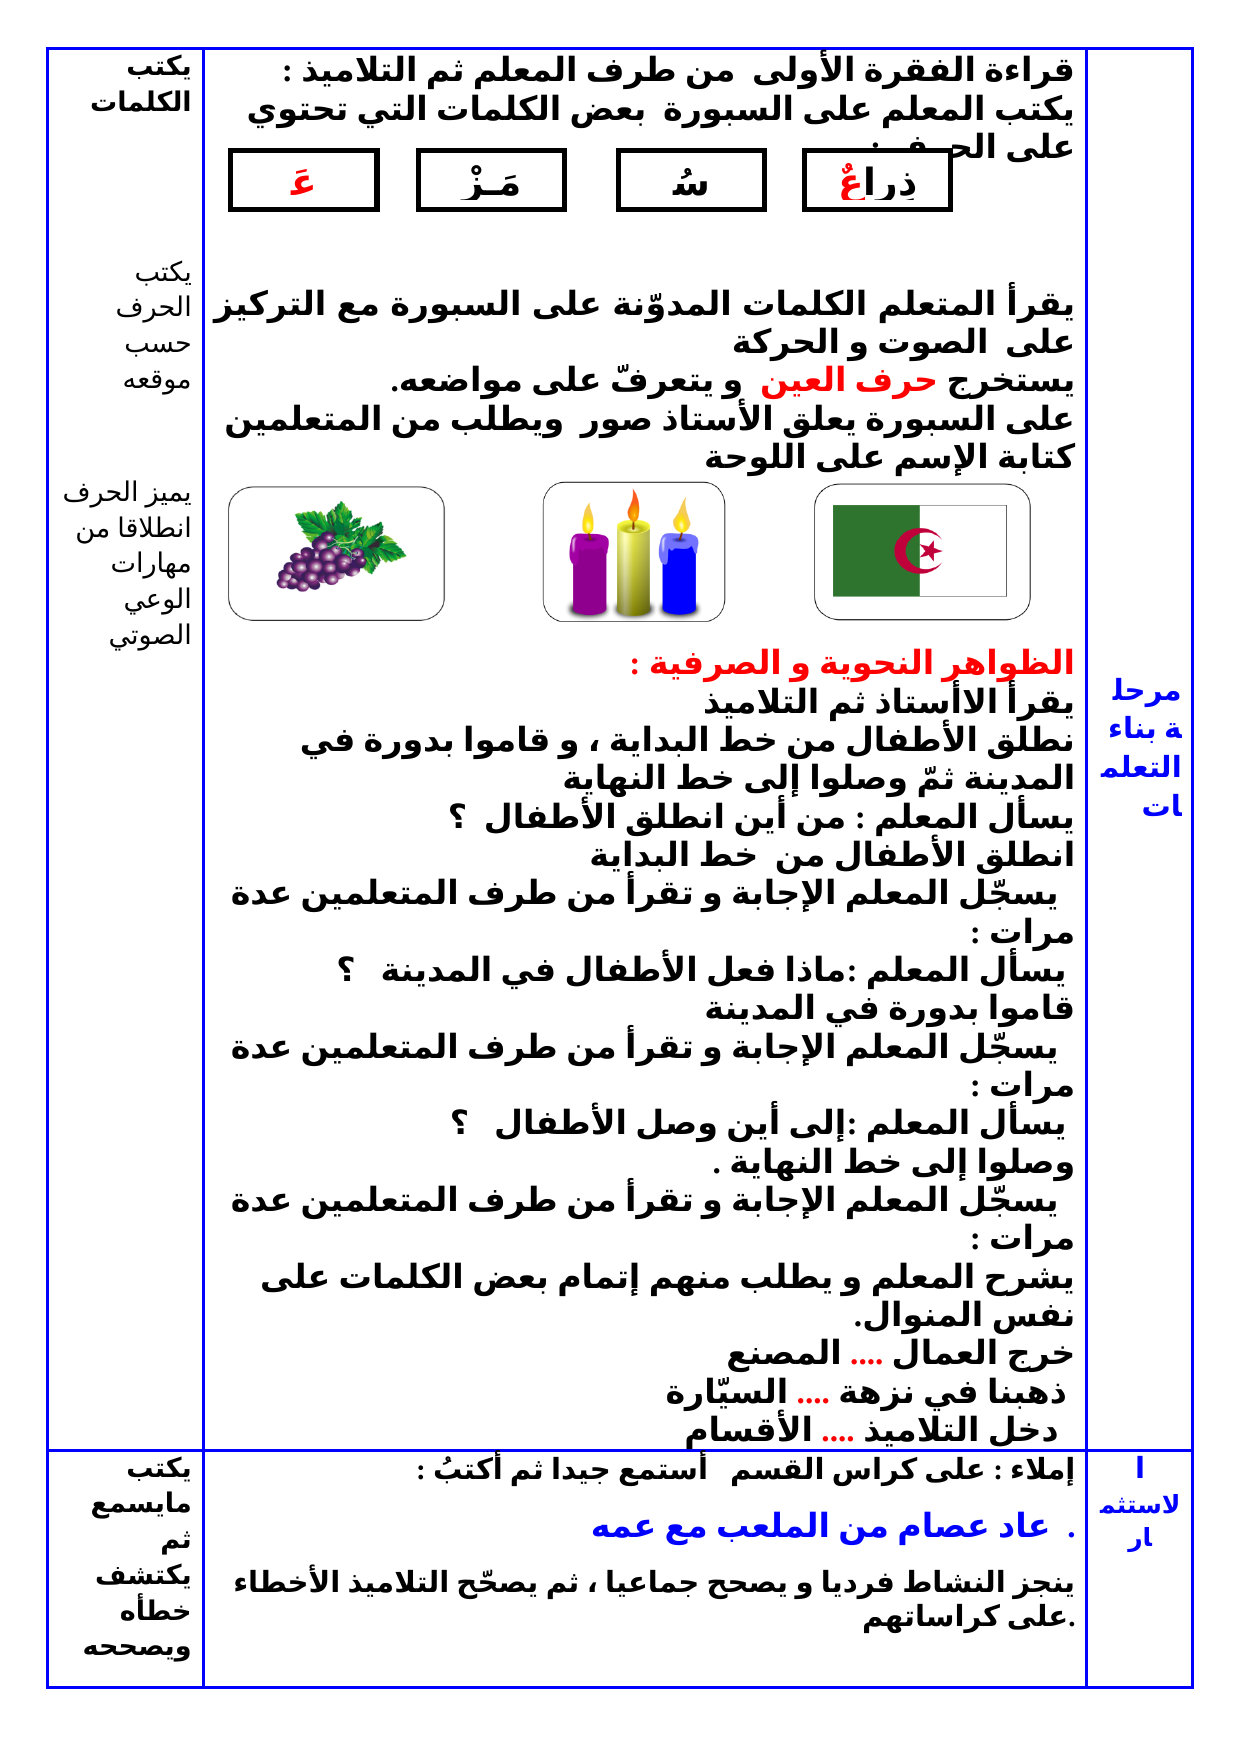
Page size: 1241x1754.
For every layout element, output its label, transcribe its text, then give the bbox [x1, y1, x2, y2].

picture [810, 477, 1034, 623]
table_cell قراءة الفقرة الأولى من طرف المعلم ثم التلاميذ : يكتب المعلم على السبورة بعض الكلمات التي تحتوي على الحرف : يقرأ المتعلم الكلمات المدوّنة على السبورة مع التركيز على الصوت و الحركة يستخرج حرف العين و يتعرفّ على مواضعه. على السبورة يعلق الأستاذ صور ويطلب من المتعلمين كتابة الإسم على اللوحة الظواهر النحوية و الصرفية : يقرأ الاأستاذ ثم التلاميذ نطلق الأطفال من خط البداية ، و قاموا بدورة في المدينة ثمّ وصلوا إلى خط النهاية يسأل المعلم : من أين انطلق الأطفال ؟ انطلق الأطفال من خط البداية يسجّل المعلم الإجابة و تقرأ من طرف المتعلمين عدة مرات : يسأل المعلم :ماذا فعل الأطفال في المدينة ؟ قاموا بدورة في المدينة يسجّل المعلم الإجابة و تقرأ من طرف المتعلمين عدة مرات : يسأل المعلم :إلى أين وصل الأطفال ؟ وصلوا إلى خط النهاية . يسجّل المعلم الإجابة و تقرأ من طرف المتعلمين عدة مرات : يشرح المعلم و يطلب منهم إتمام بعض الكلمات على نفس المنوال. خرج العمال .... المصنع ذهبنا في نزهة .... السيّارة دخل التلاميذ .... الأقسام [205, 50, 1085, 1449]
picture [225, 480, 448, 623]
table_cell الاستثمار [1088, 1452, 1191, 1686]
table_cell يكتب الكلمات يكتب الحرف حسب موقعه يميز الحرف انطلاقا من مهارات الوعي الصوتي [49, 50, 202, 1449]
picture [539, 475, 728, 623]
table_cell إملاء : على كراس القسم أستمع جيدا ثم أكتبُ : عاد عصام من الملعب مع عمه . ينجز النشاط فرديا و يصحح جماعيا ، ثم يصحّح التلاميذ الأخطاء على كراساتهم. [205, 1452, 1085, 1686]
table_cell يكتب مايسمع ثم يكتشف خطأه ويصححه [49, 1452, 202, 1686]
table_cell مرحلة بناء التعلمات [1088, 50, 1191, 1449]
